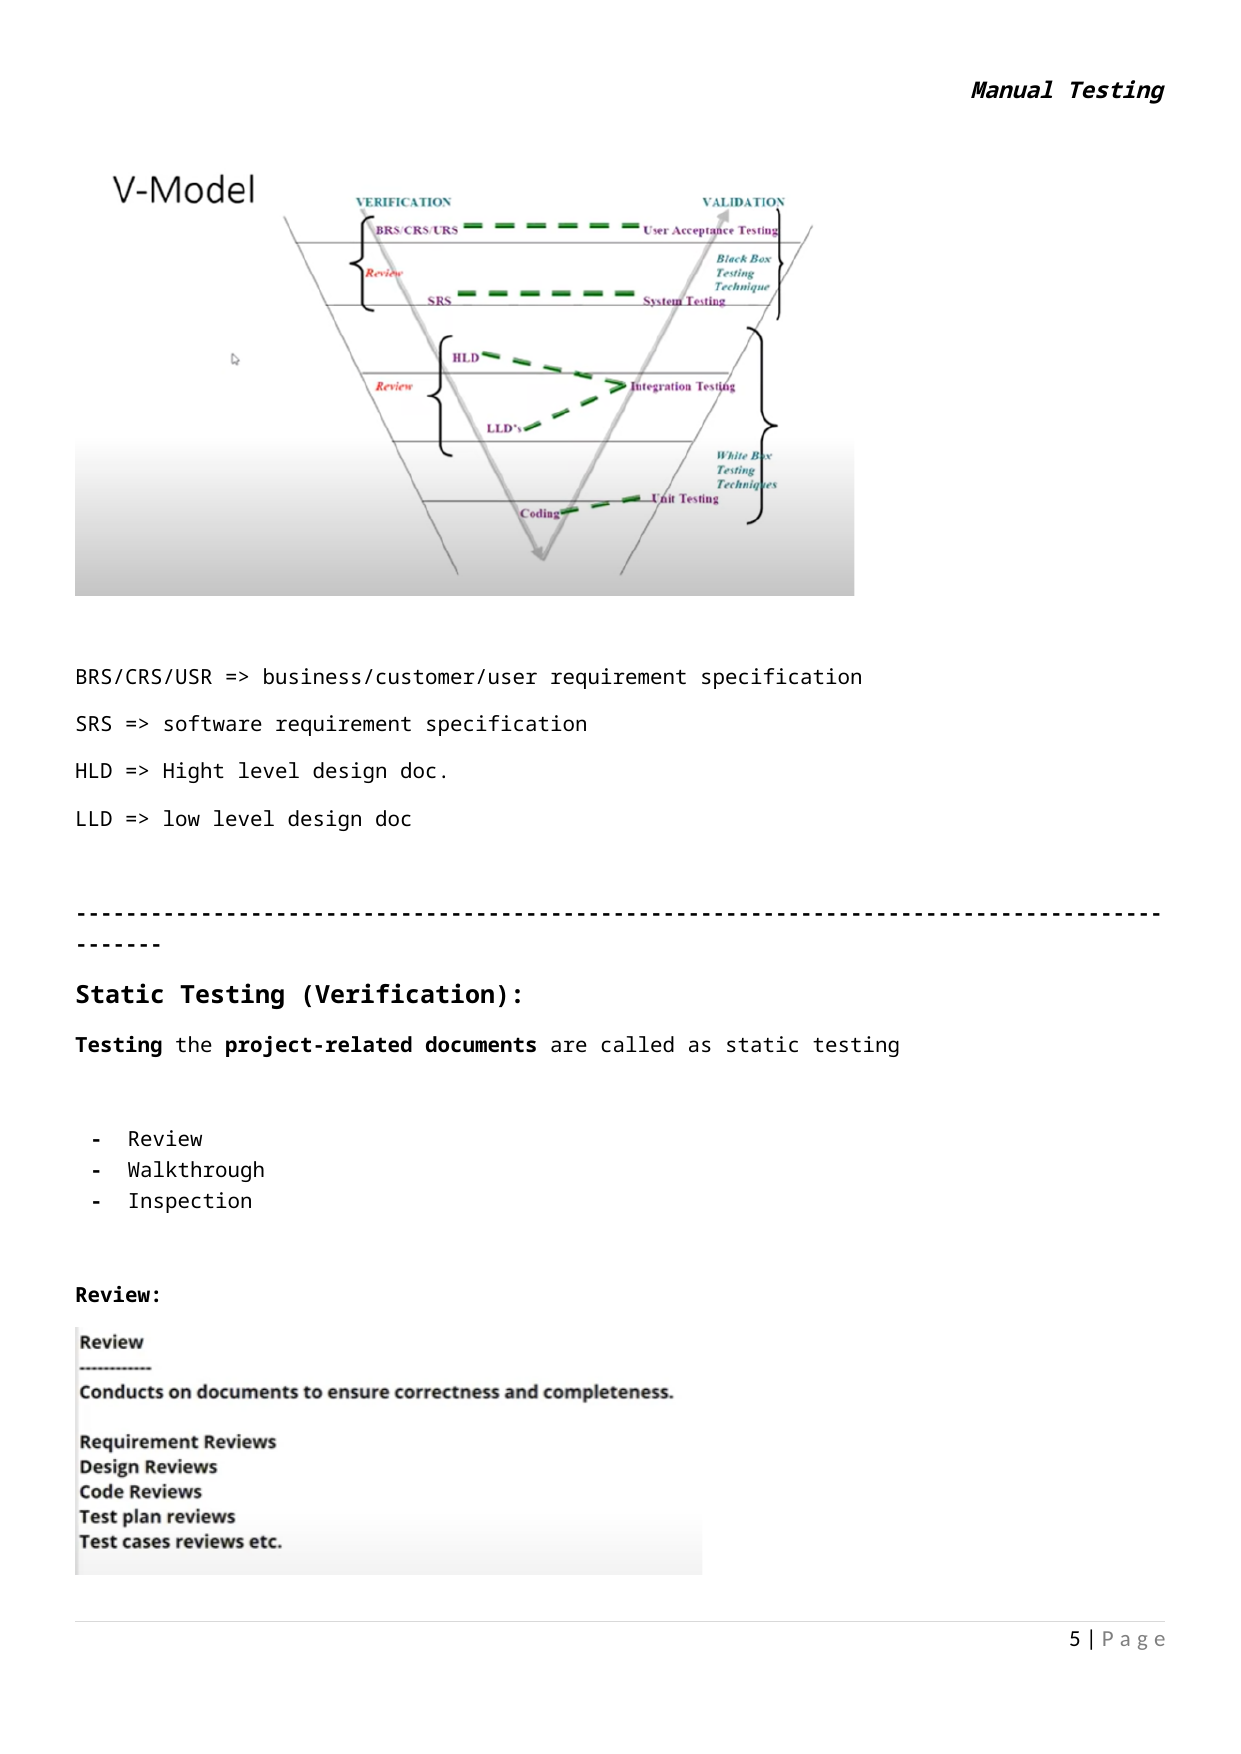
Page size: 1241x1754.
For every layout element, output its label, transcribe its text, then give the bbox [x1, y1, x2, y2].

list Review [90, 1124, 1165, 1153]
picture [75, 152, 855, 596]
list Inspection [90, 1186, 1165, 1214]
list Walkthrough [90, 1155, 1165, 1183]
text LLD => low level design doc [75, 804, 1165, 832]
text Static Testing (Verification): [75, 976, 1165, 1011]
text BRS/CRS/USR => business/customer/user requirement specification [75, 662, 1165, 691]
text Review: [75, 1280, 1165, 1309]
text SRS => software requirement specification [75, 709, 1165, 738]
text ---------------------------------------------------------------------------------------------- [75, 898, 1165, 958]
text Testing the project-related documents are called as static testing [75, 1030, 1165, 1058]
picture [75, 1327, 703, 1575]
text HLD => Hight level design doc. [75, 757, 1165, 785]
